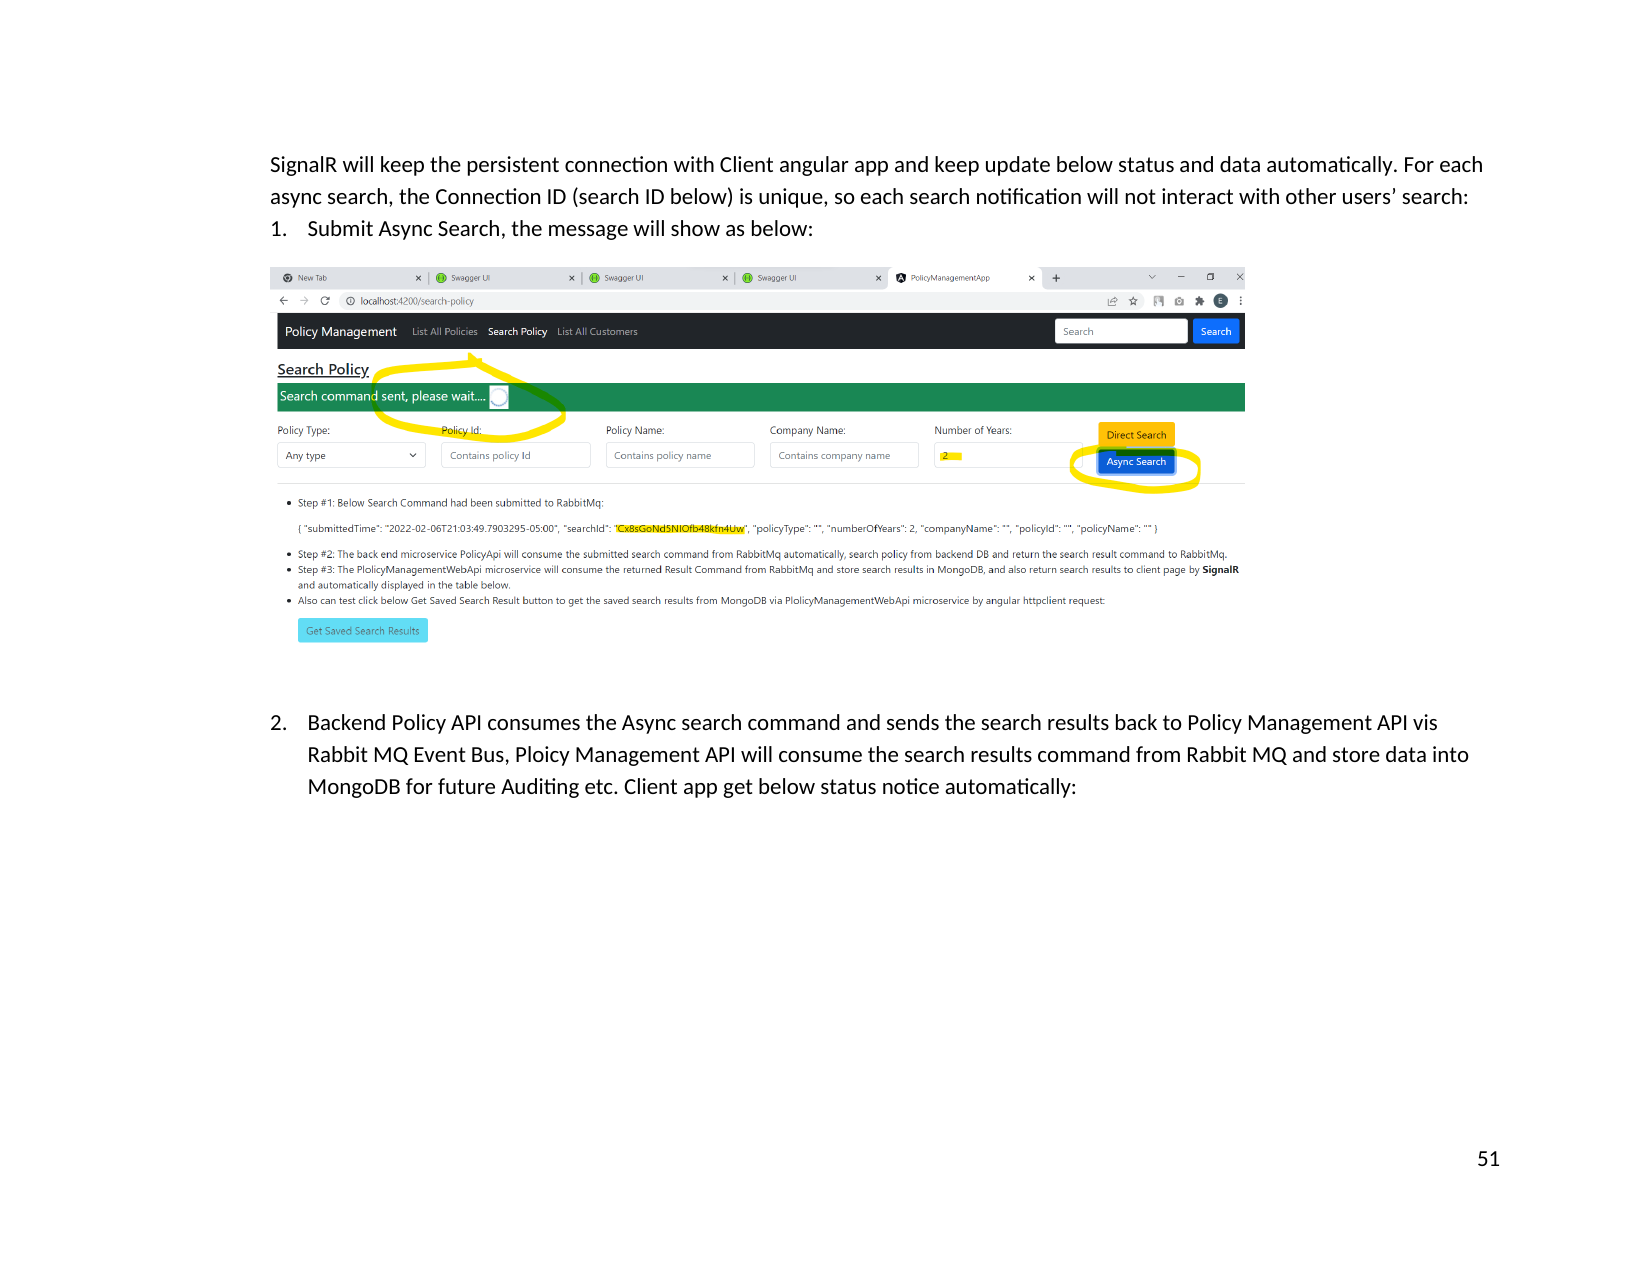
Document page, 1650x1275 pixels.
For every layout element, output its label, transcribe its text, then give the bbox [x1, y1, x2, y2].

picture [270, 267, 1245, 684]
list SignalR will keep the persistent connection with Client angular app and keep update below status and data automatically. For each async search, the Connection ID (search ID below) is unique, so each search notification will not interact with other users’ search: [270, 150, 1500, 210]
list Backend Policy API consumes the Async search command and sends the search results back to Policy Management API vis Rabbit MQ Event Bus, Ploicy Management API will consume the search results command from Rabbit MQ and store data into MongoDB for future Auditing etc. Client app get below status notice automatically: [270, 708, 1500, 801]
list Submit Async Search, the message will show as below: [270, 214, 1500, 242]
